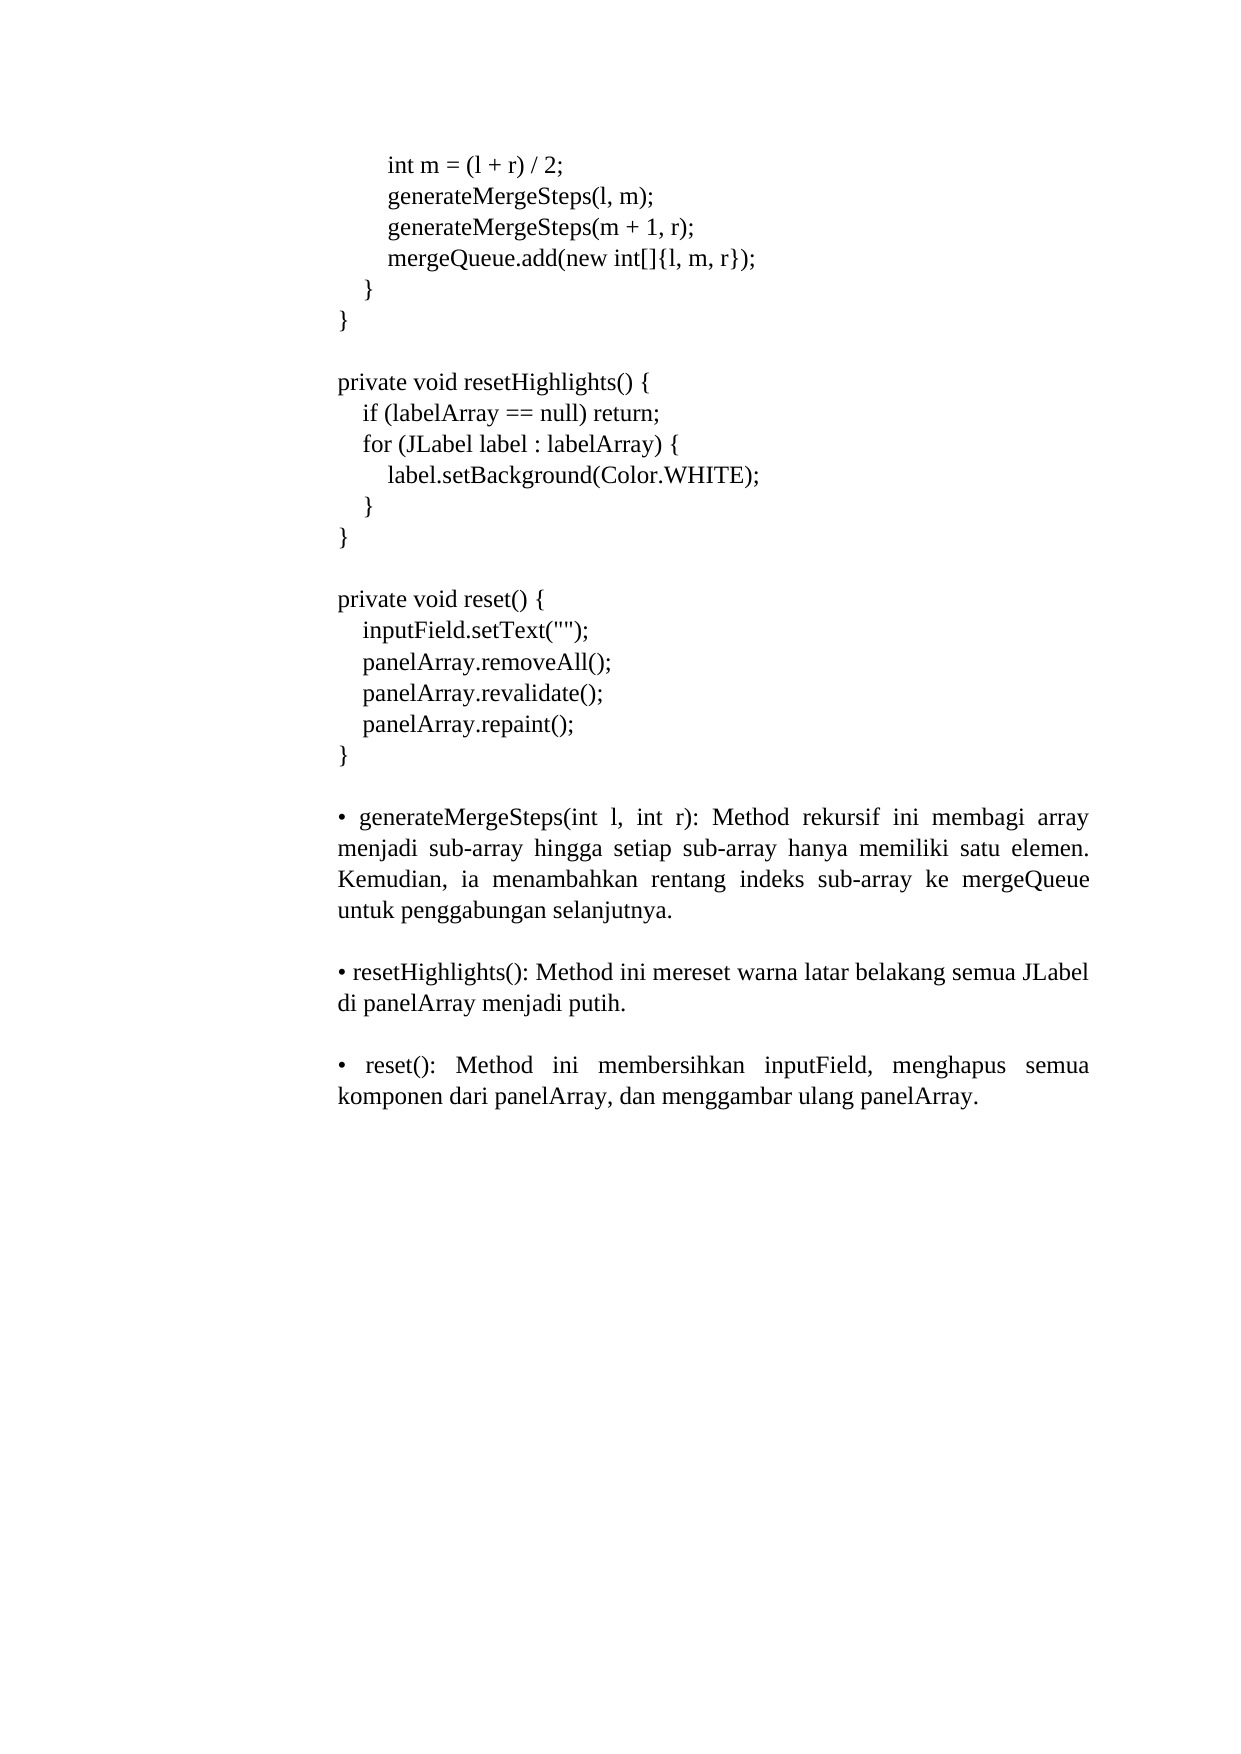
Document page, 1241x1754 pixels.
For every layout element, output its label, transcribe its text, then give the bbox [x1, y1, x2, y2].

text } [337, 491, 1090, 520]
text • generateMergeSteps(int l, int r): Method rekursif ini membagi array menjadi sub-array hingga setiap sub-array hanya memiliki satu elemen. Kemudian, ia menambahkan rentang indeks sub-array ke mergeQueue untuk penggabungan selanjutnya. [337, 802, 1090, 924]
text } [337, 274, 1090, 303]
text private void resetHighlights() { [337, 367, 1090, 396]
text panelArray.removeAll(); [337, 647, 1090, 675]
text label.setBackground(Color.WHITE); [337, 460, 1090, 489]
text for (JLabel label : labelArray) { [337, 429, 1090, 458]
text panelArray.revalidate(); [337, 678, 1090, 706]
text generateMergeSteps(m + 1, r); [337, 212, 1090, 241]
text mergeQueue.add(new int[]{l, m, r}); [337, 243, 1090, 272]
text inputField.setText(""); [337, 616, 1090, 644]
text } [337, 305, 1090, 334]
text • reset(): Method ini membersihkan inputField, menghapus semua komponen dari panelArray, dan menggambar ulang panelArray. [337, 1050, 1090, 1110]
text private void reset() { [337, 584, 1090, 613]
text panelArray.repaint(); [337, 709, 1090, 737]
text generateMergeSteps(l, m); [337, 181, 1090, 210]
text if (labelArray == null) return; [337, 398, 1090, 427]
text int m = (l + r) / 2; [337, 150, 1090, 179]
text } [337, 740, 1090, 768]
text • resetHighlights(): Method ini mereset warna latar belakang semua JLabel di panelArray menjadi putih. [337, 957, 1090, 1017]
text } [337, 522, 1090, 551]
